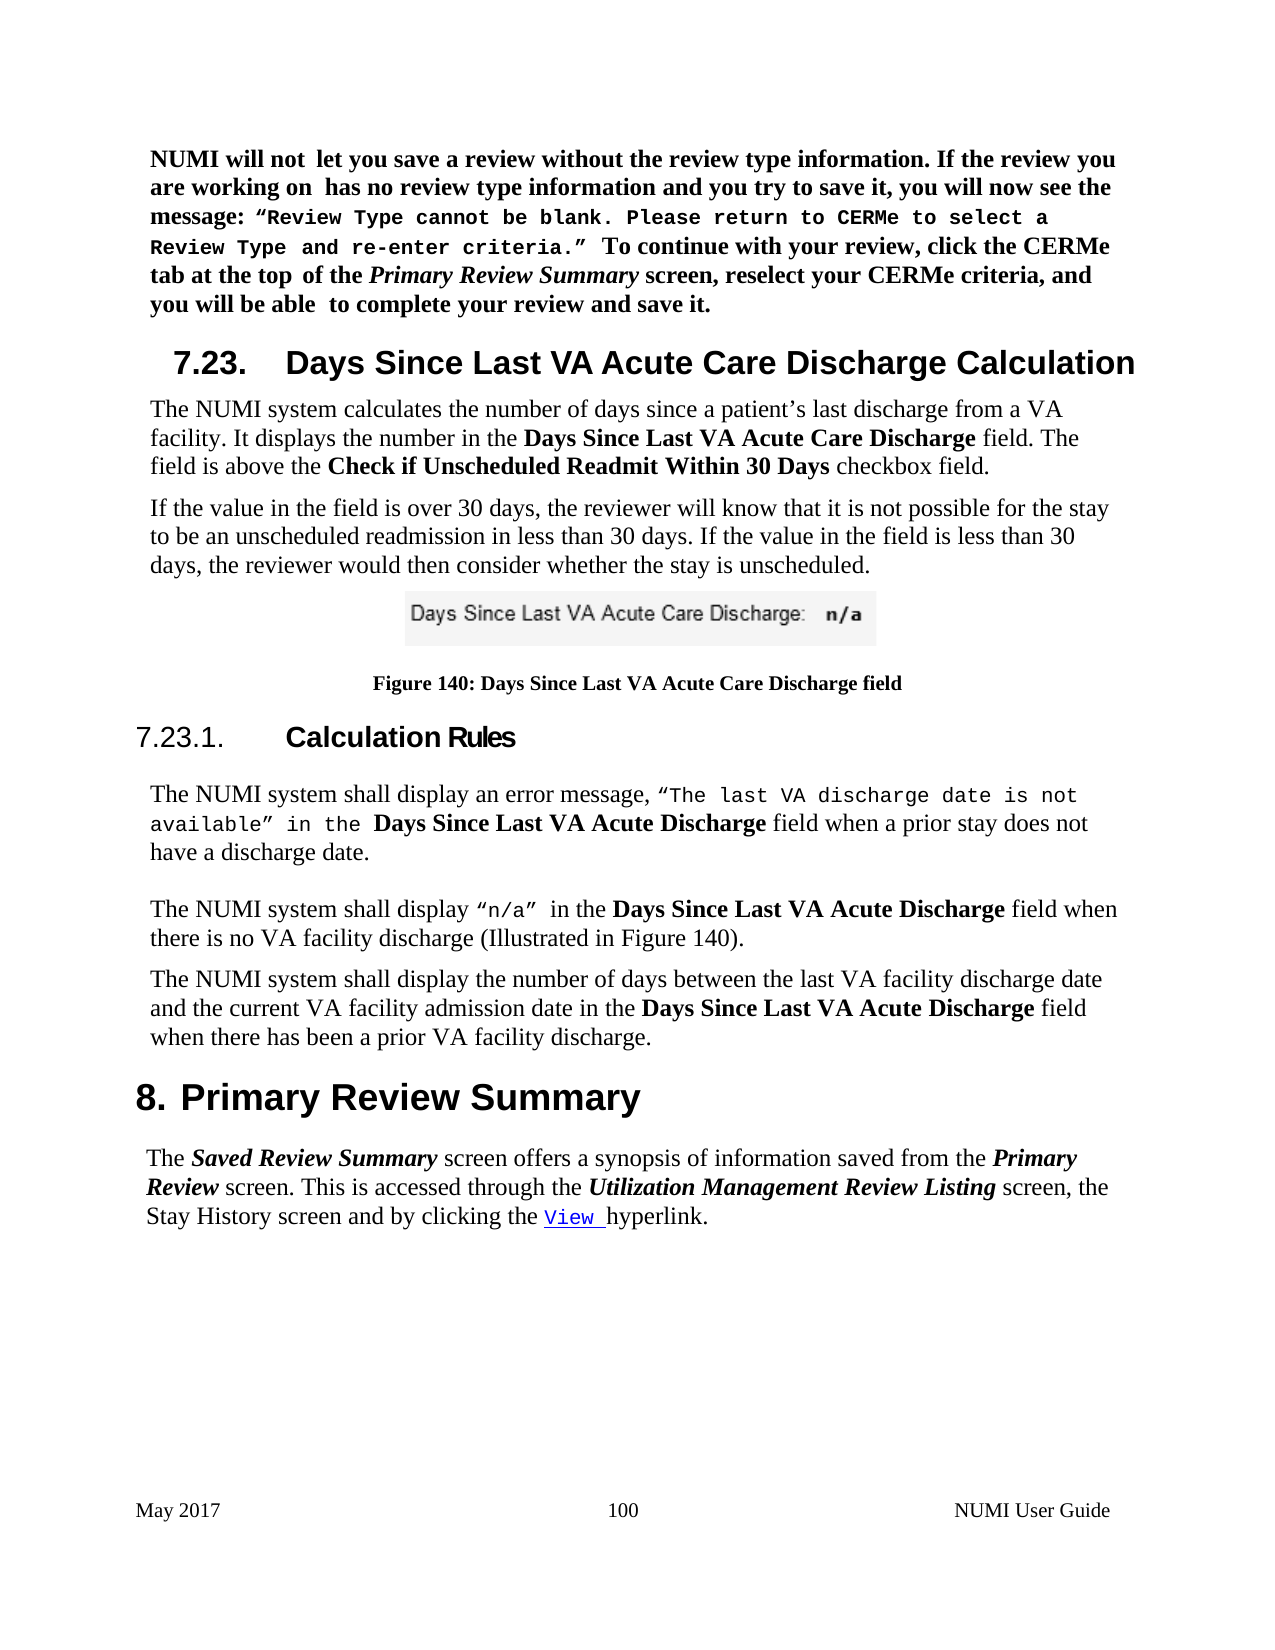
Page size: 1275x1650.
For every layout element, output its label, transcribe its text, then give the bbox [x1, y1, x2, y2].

subtitle Calculation Rules [135, 720, 1139, 754]
picture [404, 591, 877, 646]
subtitle Days Since Last VA Acute Care Discharge Calculation [173, 343, 1139, 381]
text The Saved Review Summary screen offers a synopsis of information saved from the Primary Review screen. This is accessed through the Utilization Management Review Listing screen, the Stay History screen and by clicking the View hyperlink. [146, 1143, 1128, 1231]
text NUMI will not let you save a review without the review type information. If the review you are working on has no review type information and you try to save it, you will now see the message: “Review Type cannot be blank. Please return to CERMe to select a Review Type and re-enter criteria.” To continue with your review, click the CERMe tab at the top of the Primary Review Summary screen, reselect your CERMe criteria, and you will be able to complete your review and save it. [150, 144, 1123, 318]
text The NUMI system shall display the number of days between the last VA facility discharge date and the current VA facility admission date in the Days Since Last VA Acute Discharge field when there has been a prior VA facility discharge. [150, 964, 1121, 1051]
text Figure 140: Days Since Last VA Acute Care Discharge field [135, 671, 1139, 695]
text The NUMI system calculates the number of days since a patient’s last discharge from a VA facility. It displays the number in the Days Since Last VA Acute Care Discharge field. The field is above the Check if Unscheduled Readmit Within 30 Days checkbox field. [150, 394, 1121, 480]
text The NUMI system shall display an error message, “The last VA discharge date is not available” in the Days Since Last VA Acute Discharge field when a prior stay does not have a discharge date. [150, 779, 1121, 866]
subtitle Primary Review Summary [135, 1076, 1139, 1119]
text If the value in the field is over 30 days, the reviewer will know that it is not possible for the stay to be an unscheduled readmission in less than 30 days. If the value in the field is less than 30 days, the reviewer would then consider whether the stay is unscheduled. [150, 493, 1121, 579]
text The NUMI system shall display “n/a” in the Days Since Last VA Acute Discharge field when there is no VA facility discharge (Illustrated in Figure 140). [150, 894, 1121, 952]
